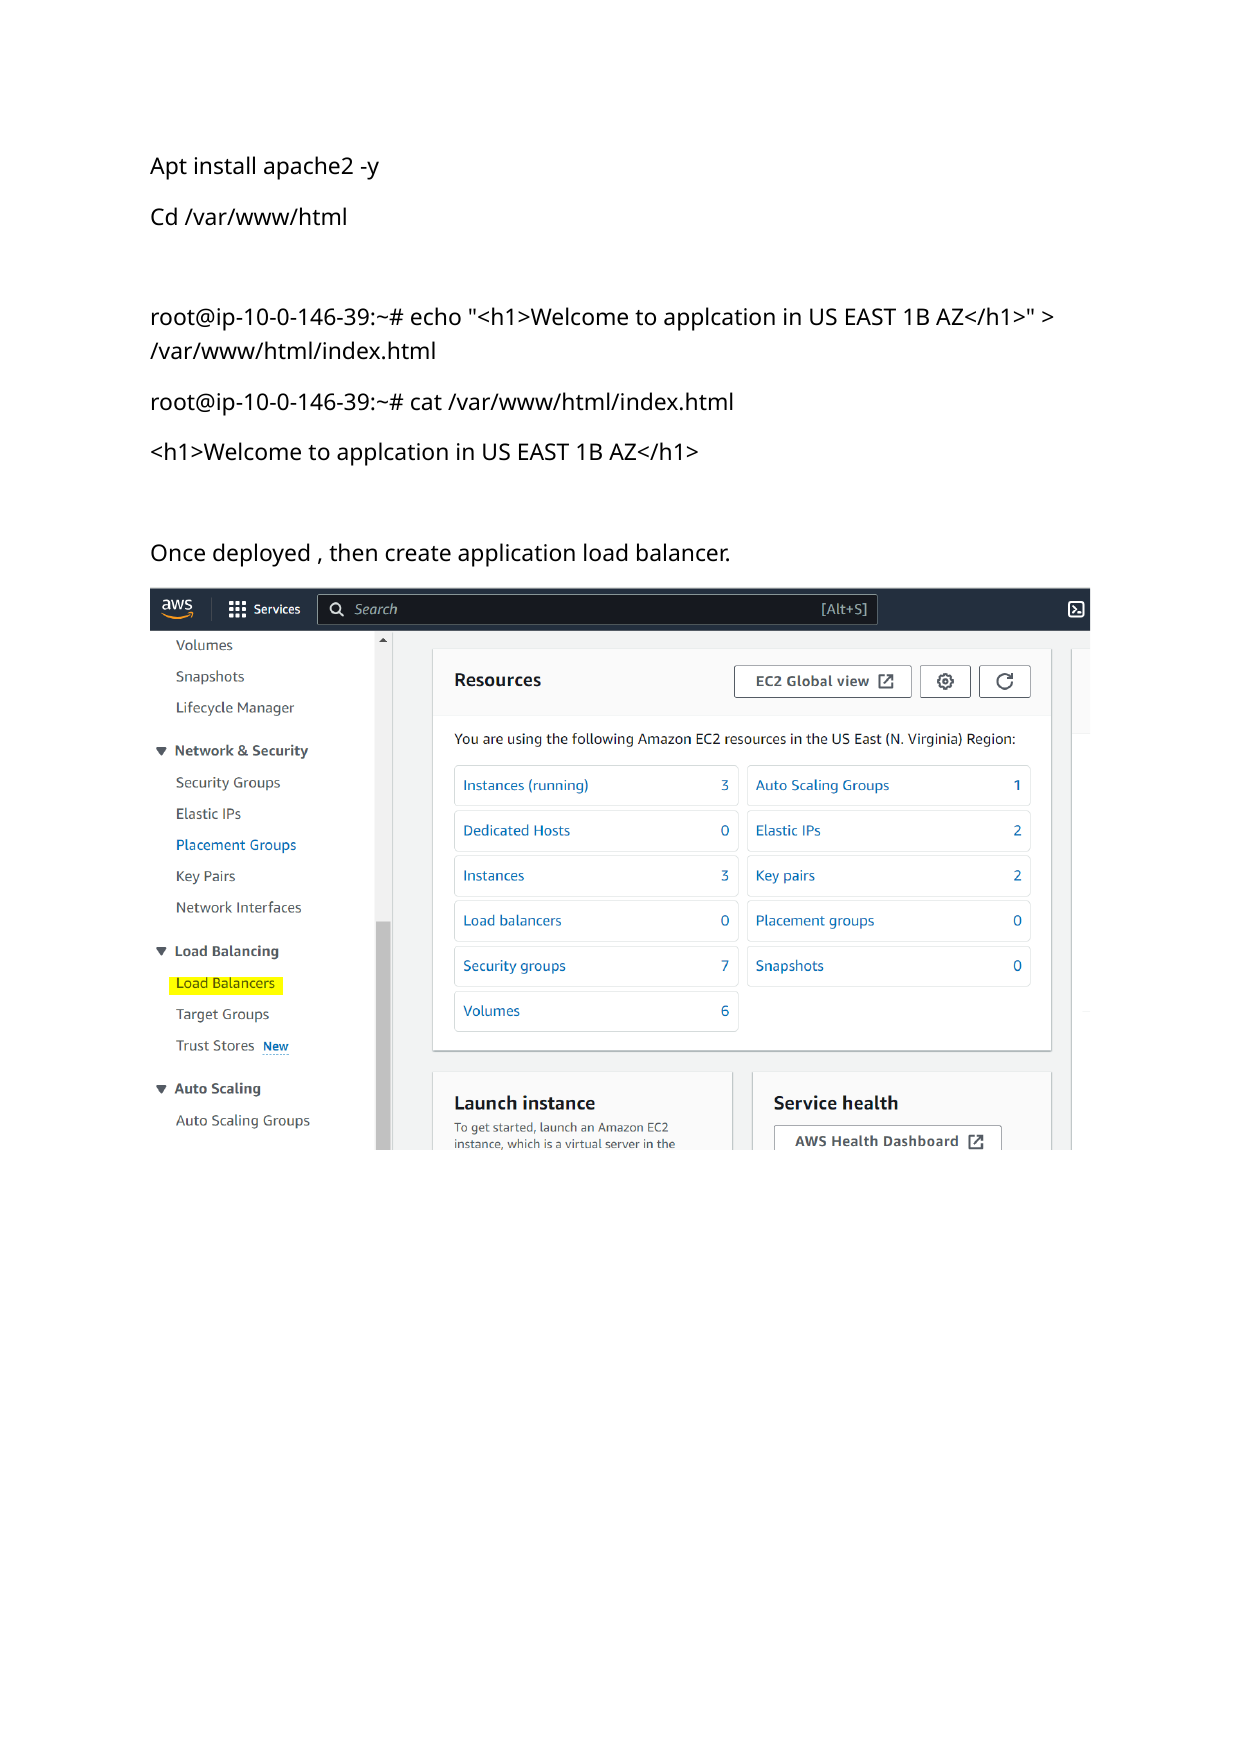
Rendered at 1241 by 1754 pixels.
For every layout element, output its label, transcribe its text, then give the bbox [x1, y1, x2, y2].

text <h1>Welcome to applcation in US EAST 1B AZ</h1> [150, 436, 1090, 467]
text Once deployed , then create application load balancer. [150, 537, 1090, 568]
text root@ip-10-0-146-39:~# cat /var/www/html/index.html [150, 385, 1090, 417]
text root@ip-10-0-146-39:~# echo "<h1>Welcome to applcation in US EAST 1B AZ</h1>" > /var/www/html/index.html [150, 301, 1090, 366]
text Cd /var/www/html [150, 200, 1090, 232]
text Apt install apache2 -y [150, 150, 1090, 181]
picture [150, 587, 1091, 1150]
